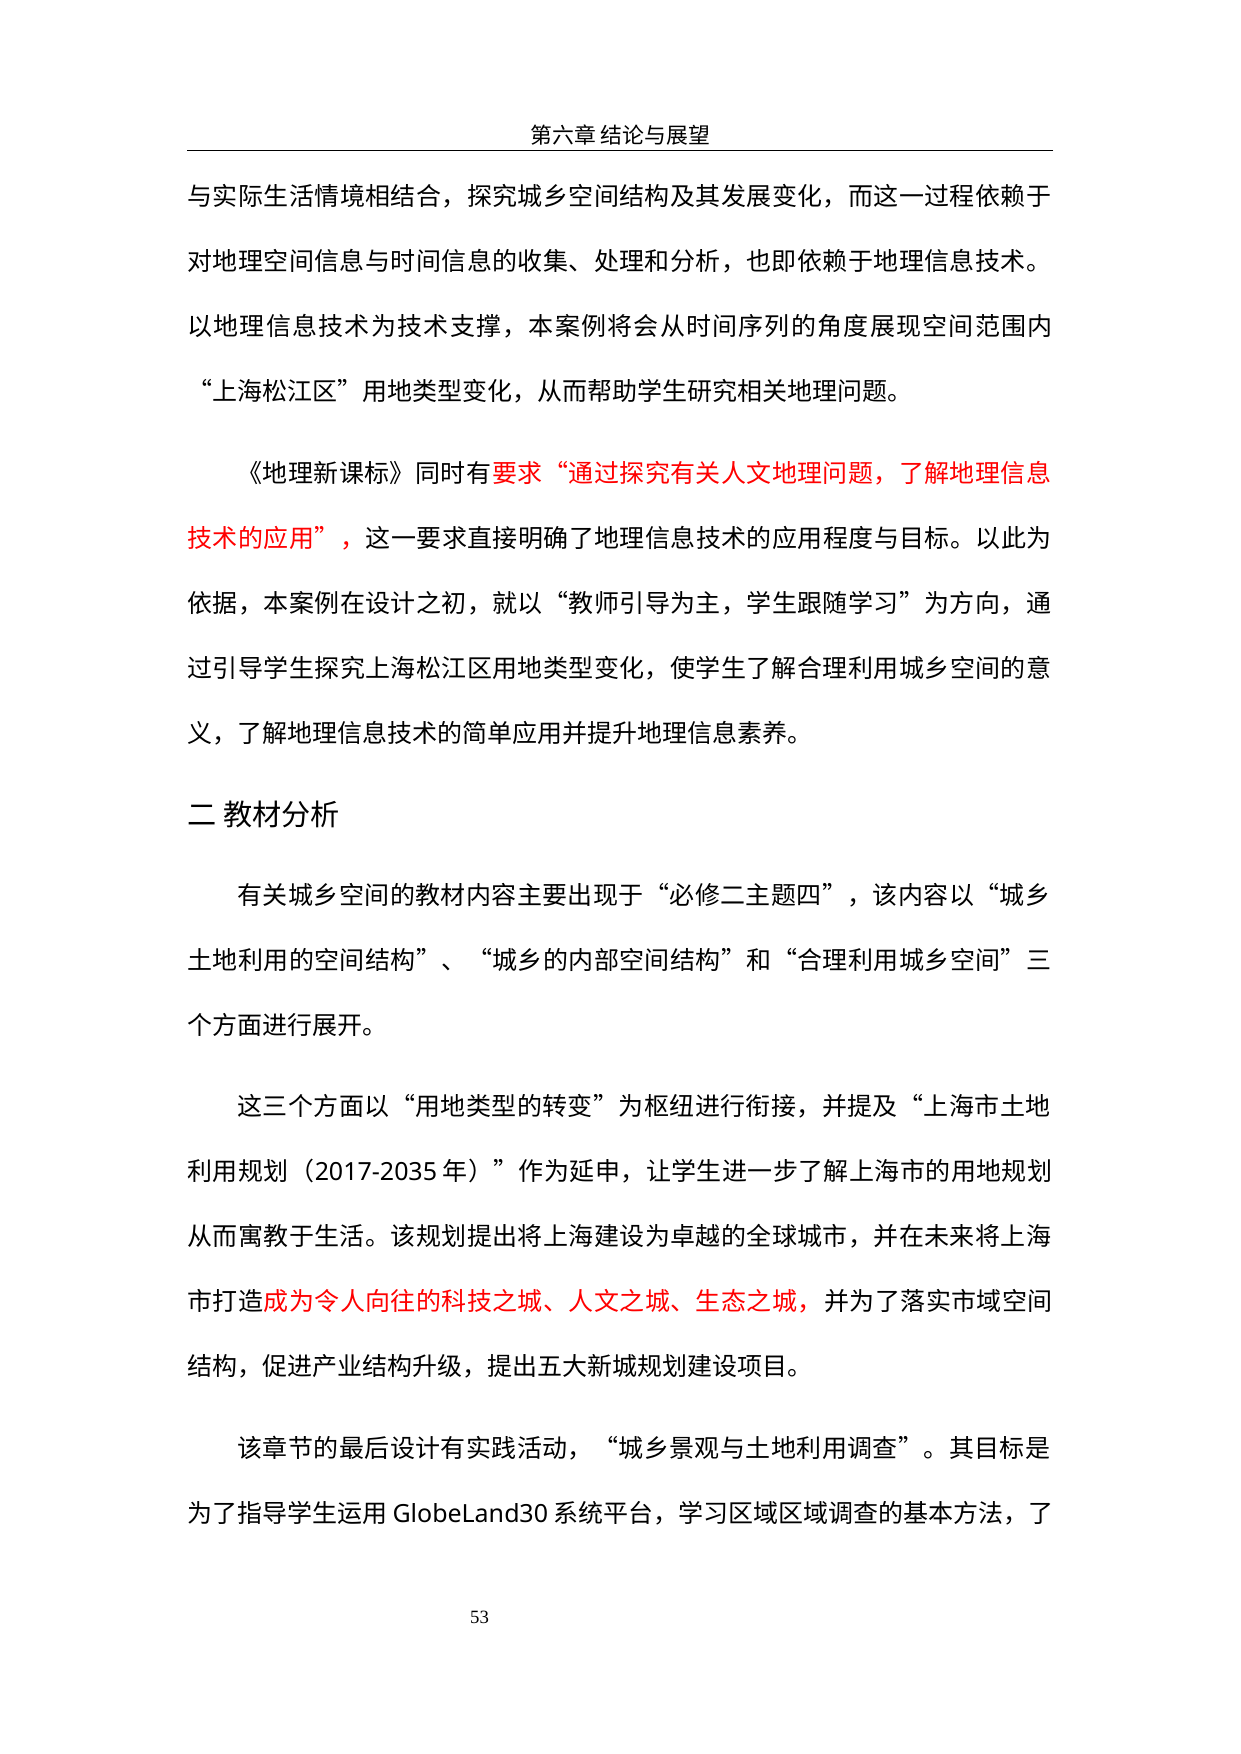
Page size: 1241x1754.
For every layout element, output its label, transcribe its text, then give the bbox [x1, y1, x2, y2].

list 《地理新课标》同时有要求“通过探究有关人文地理问题，了解地理信息技术的应用”，这一要求直接明确了地理信息技术的应用程度与目标。以此为依据，本案例在设计之初，就以“教师引导为主，学生跟随学习”为方向，通过引导学生探究上海松江区用地类型变化，使学生了解合理利用城乡空间的意义，了解地理信息技术的简单应用并提升地理信息素养。 [187, 439, 1053, 764]
list 有关城乡空间的教材内容主要出现于“必修二主题四”，该内容以“城乡土地利用的空间结构”、“城乡的内部空间结构”和“合理利用城乡空间”三个方面进行展开。 [187, 861, 1053, 1056]
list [187, 1414, 1053, 1544]
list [187, 162, 1053, 422]
text 二 教材分析 [187, 780, 1053, 845]
list 这三个方面以“用地类型的转变”为枢纽进行衔接，并提及“上海市土地利用规划（2017-2035年）”作为延申，让学生进一步了解上海市的用地规划从而寓教于生活。该规划提出将上海建设为卓越的全球城市，并在未来将上海市打造成为令人向往的科技之城、人文之城、生态之城，并为了落实市域空间结构，促进产业结构升级，提出五大新城规划建设项目。 [187, 1072, 1053, 1397]
